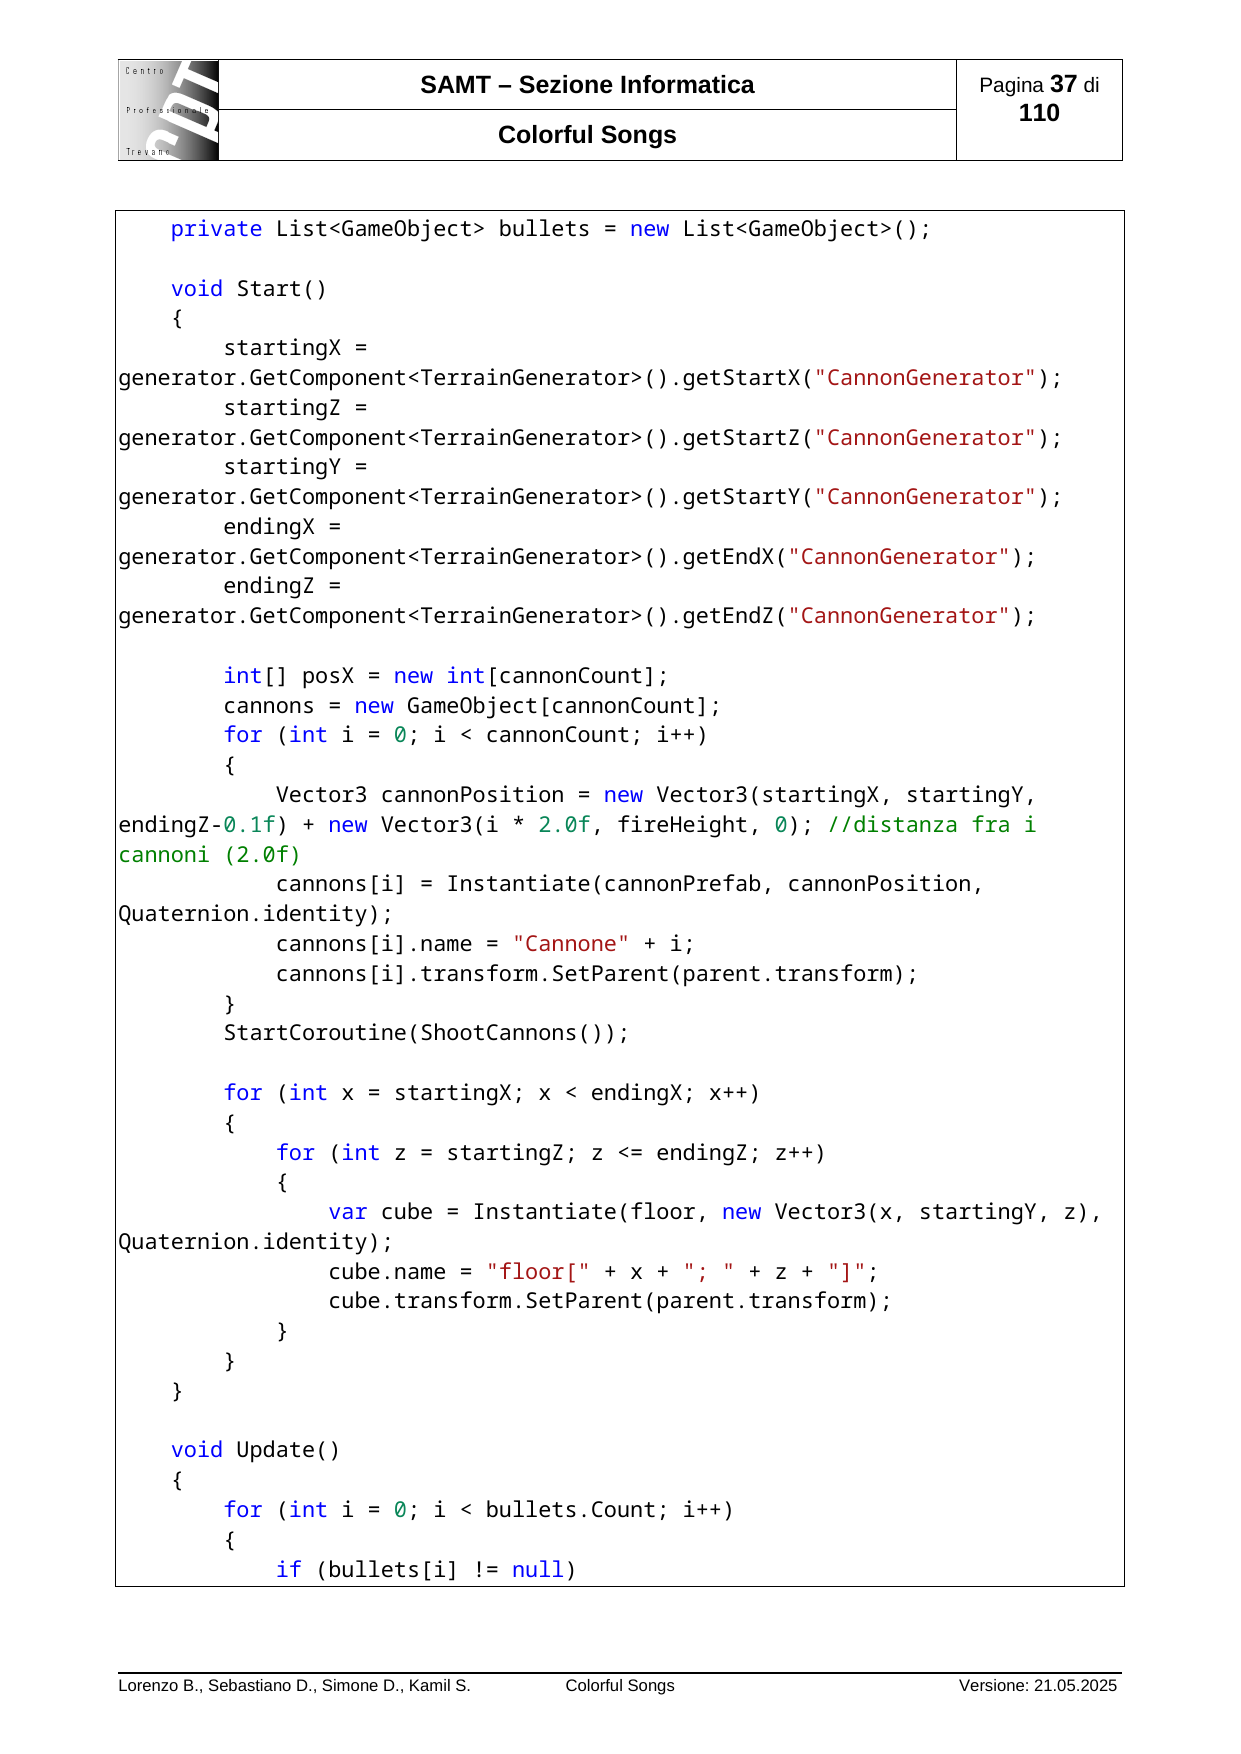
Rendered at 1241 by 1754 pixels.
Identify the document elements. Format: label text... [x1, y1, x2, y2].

text cannons[i] = Instantiate(cannonPrefab, cannonPosition, Quaternion.identity); [118, 868, 1122, 928]
text for (int x = startingX; x < endingX; x++) [118, 1077, 1122, 1107]
text } [118, 1315, 1122, 1345]
text void Start() [118, 273, 1122, 302]
text cube.name = "floor[" + x + "; " + z + "]"; [118, 1256, 1122, 1286]
text for (int i = 0; i < bullets.Count; i++) [118, 1494, 1122, 1524]
text } [118, 1375, 1122, 1405]
text endingX = generator.GetComponent<TerrainGenerator>().getEndX("CannonGenerator"); [118, 511, 1122, 571]
text { [118, 1524, 1122, 1551]
text var cube = Instantiate(floor, new Vector3(x, startingY, z), Quaternion.identity); [118, 1196, 1122, 1256]
text cannons = new GameObject[cannonCount]; [118, 690, 1122, 719]
text { [118, 302, 1122, 332]
text cannons[i].name = "Cannone" + i; [118, 928, 1122, 958]
text { [118, 1464, 1122, 1494]
text private List<GameObject> bullets = new List<GameObject>(); [116, 211, 1124, 243]
text cube.transform.SetParent(parent.transform); [118, 1286, 1122, 1315]
text endingZ = generator.GetComponent<TerrainGenerator>().getEndZ("CannonGenerator"); [118, 571, 1122, 630]
text { [118, 1107, 1122, 1137]
text { [118, 749, 1122, 779]
text if (bullets[i] != null) [116, 1551, 1124, 1586]
text for (int z = startingZ; z <= endingZ; z++) [118, 1137, 1122, 1166]
text int[] posX = new int[cannonCount]; [118, 660, 1122, 690]
text startingX = generator.GetComponent<TerrainGenerator>().getStartX("CannonGenerator"); [118, 332, 1122, 392]
text void Update() [118, 1434, 1122, 1464]
text } [118, 988, 1122, 1017]
text Vector3 cannonPosition = new Vector3(startingX, startingY, endingZ-0.1f) + new Vector3(i * 2.0f, fireHeight, 0); //distanza fra i cannoni (2.0f) [118, 779, 1122, 868]
text startingY = generator.GetComponent<TerrainGenerator>().getStartY("CannonGenerator"); [118, 451, 1122, 511]
picture [118, 60, 219, 160]
text for (int i = 0; i < cannonCount; i++) [118, 719, 1122, 749]
text } [118, 1345, 1122, 1375]
text StartCoroutine(ShootCannons()); [118, 1017, 1122, 1047]
text startingZ = generator.GetComponent<TerrainGenerator>().getStartZ("CannonGenerator"); [118, 392, 1122, 451]
text { [118, 1166, 1122, 1196]
text cannons[i].transform.SetParent(parent.transform); [118, 958, 1122, 988]
